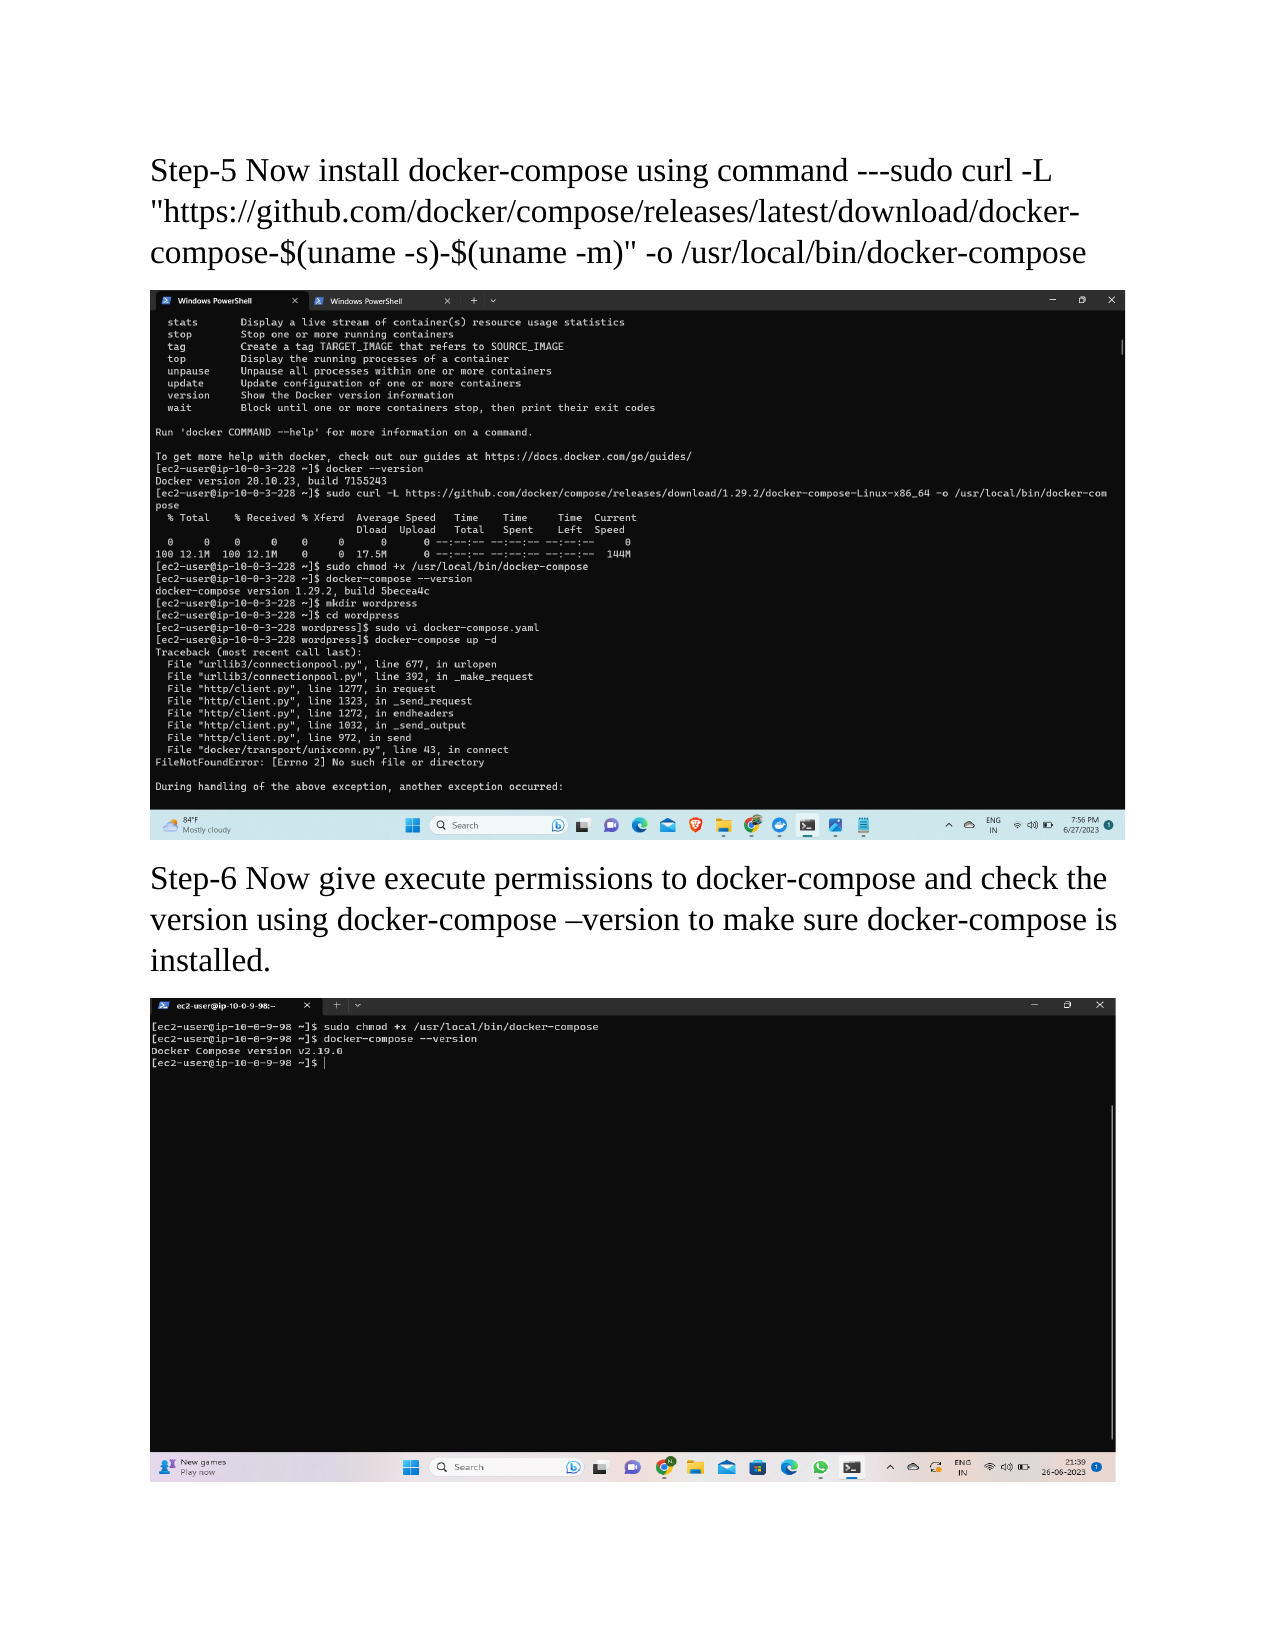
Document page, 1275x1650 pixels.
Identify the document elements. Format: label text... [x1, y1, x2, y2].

picture [150, 290, 1125, 840]
text Step-6 Now give execute permissions to docker-compose and check the version using docker-compose –version to make sure docker-compose is installed. [150, 858, 1125, 979]
text Step-5 Now install docker-compose using command ---sudo curl -L "https://github.com/docker/compose/releases/latest/download/docker-compose-$(uname -s)-$(uname -m)" -o /usr/local/bin/docker-compose [150, 150, 1125, 271]
picture [150, 998, 1116, 1482]
